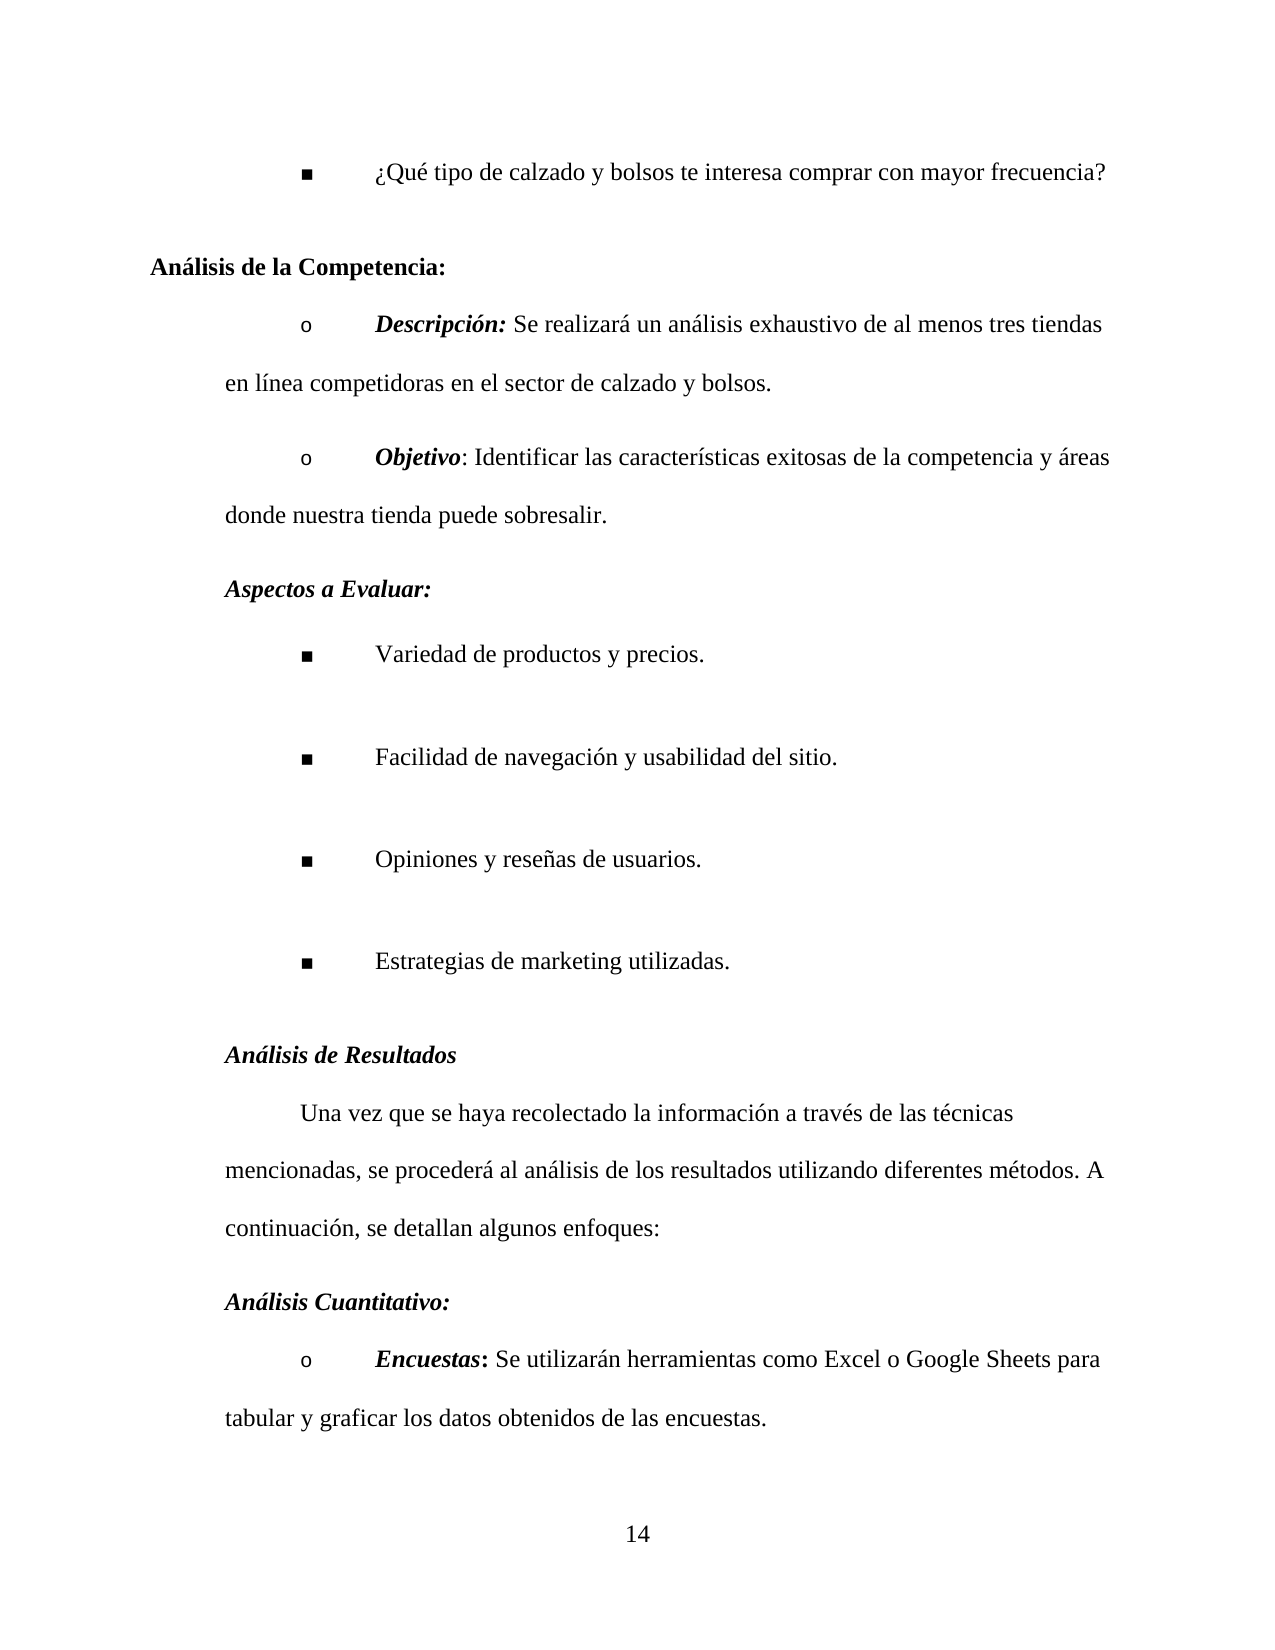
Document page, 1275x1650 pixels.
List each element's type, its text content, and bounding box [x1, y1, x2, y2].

list Variedad de productos y precios. [225, 632, 1125, 675]
list Encuestas: Se utilizarán herramientas como Excel o Google Sheets para tabular y graficar los datos obtenidos de las encuestas. [225, 1344, 1125, 1432]
text Una vez que se haya recolectado la información a través de las técnicas mencionadas, se procederá al análisis de los resultados utilizando diferentes métodos. A continuación, se detallan algunos enfoques: [225, 1098, 1125, 1242]
subtitle Análisis Cuantitativo: [150, 1287, 1125, 1316]
list Objetivo: Identificar las características exitosas de la competencia y áreas donde nuestra tienda puede sobresalir. [225, 442, 1125, 529]
list Opiniones y reseñas de usuarios. [225, 836, 1125, 879]
list Facilidad de navegación y usabilidad del sitio. [225, 734, 1125, 777]
subtitle Aspectos a Evaluar: [150, 574, 1125, 603]
list ¿Qué tipo de calzado y bolsos te interesa comprar con mayor frecuencia? [225, 150, 1125, 193]
list Descripción: Se realizará un análisis exhaustivo de al menos tres tiendas en línea competidoras en el sector de calzado y bolsos. [225, 309, 1125, 397]
subtitle Análisis de Resultados [150, 1040, 1125, 1069]
subtitle Análisis de la Competencia: [150, 252, 1125, 281]
list Estrategias de marketing utilizadas. [225, 938, 1125, 981]
